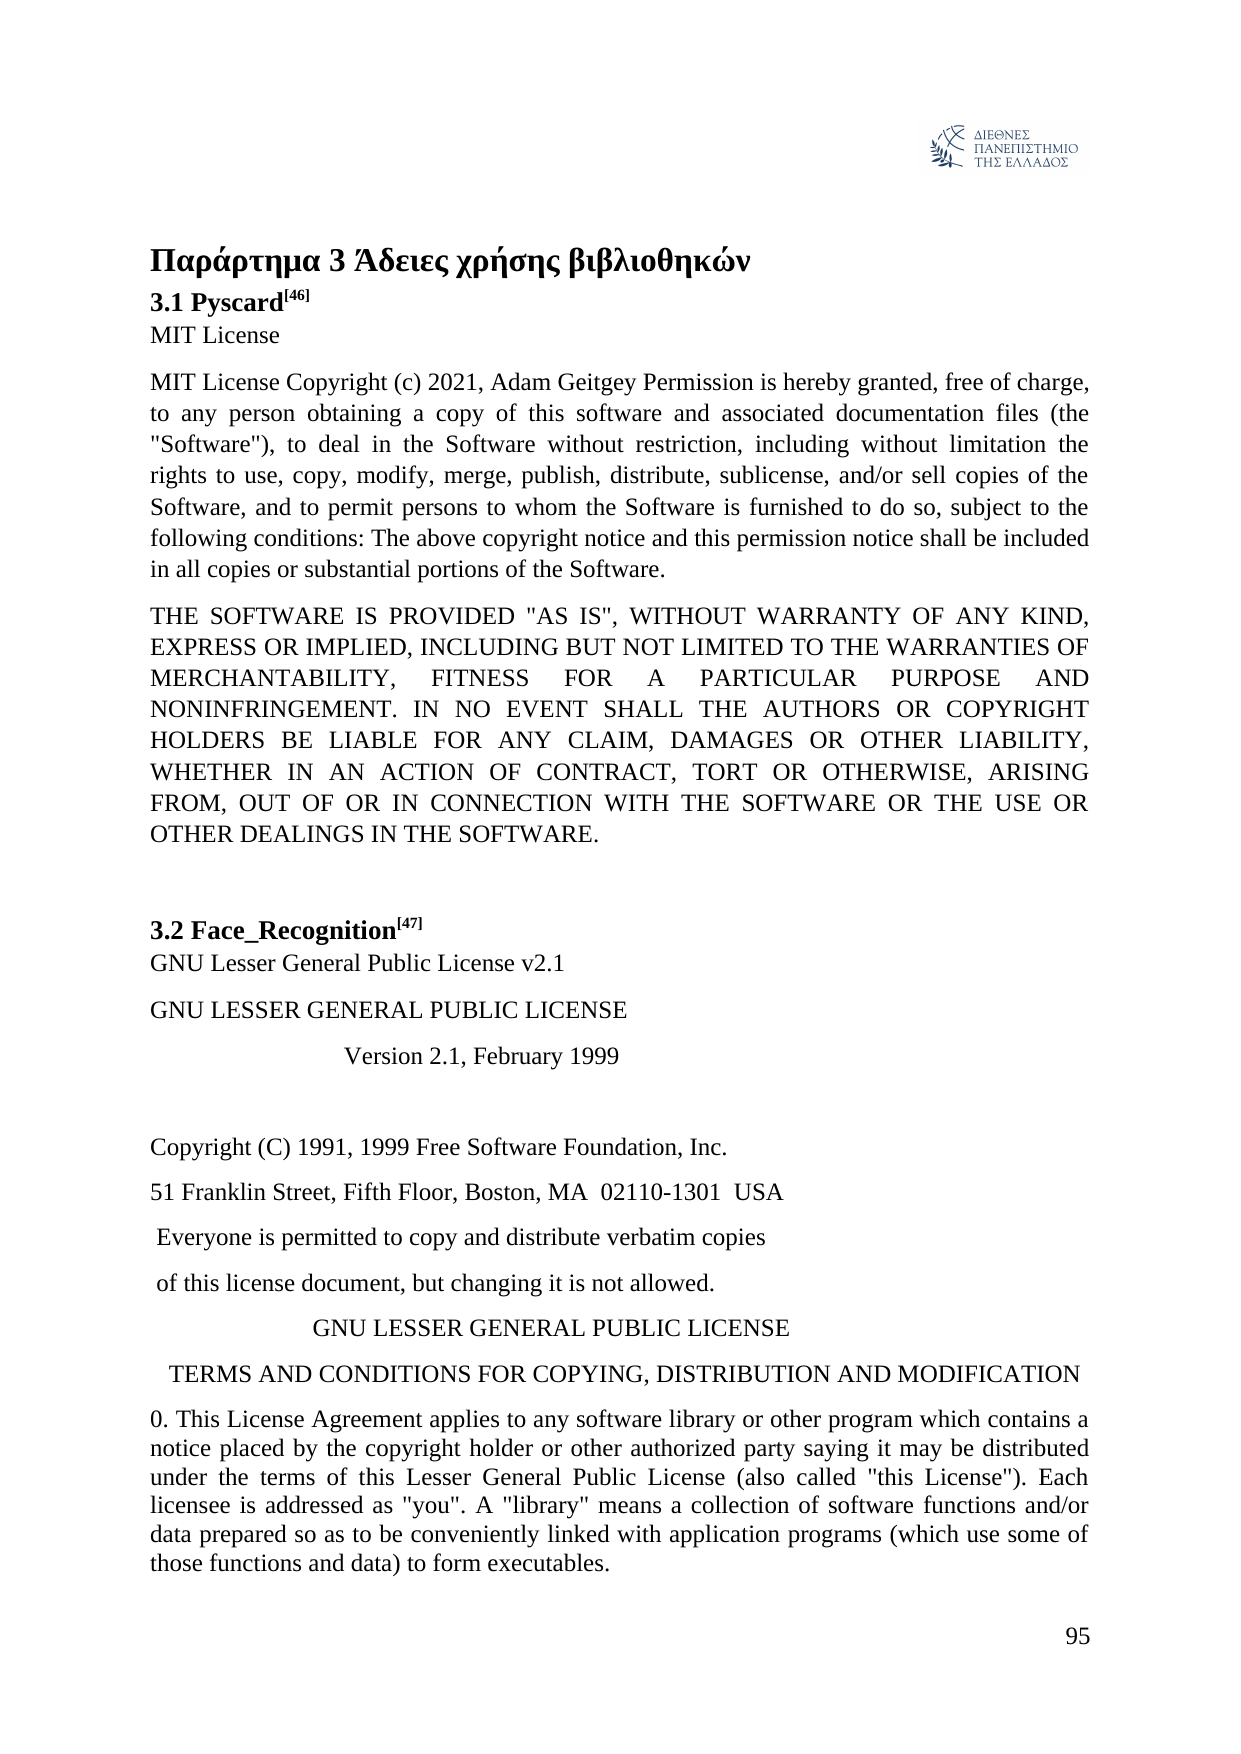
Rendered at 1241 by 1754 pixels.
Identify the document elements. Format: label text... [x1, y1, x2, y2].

text Copyright (C) 1991, 1999 Free Software Foundation, Inc. [150, 1132, 1090, 1160]
text MIT License Copyright (c) 2021, Adam Geitgey Permission is hereby granted, free of charge, to any person obtaining a copy of this software and associated documentation files (the "Software"), to deal in the Software without restriction, including without limitation the rights to use, copy, modify, merge, publish, distribute, sublicense, and/or sell copies of the Software, and to permit persons to whom the Software is furnished to do so, subject to the following conditions: The above copyright notice and this permission notice shall be included in all copies or substantial portions of the Software. [150, 367, 1090, 582]
subtitle Παράρτημα 3 Άδειες χρήσης βιβλιοθηκών [150, 241, 1090, 279]
text 0. This License Agreement applies to any software library or other program which contains a notice placed by the copyright holder or other authorized party saying it may be distributed under the terms of this Lesser General Public License (also called "this License"). Each licensee is addressed as "you". A "library" means a collection of software functions and/or data prepared so as to be conveniently linked with application programs (which use some of those functions and data) to form executables. [150, 1404, 1090, 1577]
picture [917, 120, 1091, 174]
text TERMS AND CONDITIONS FOR COPYING, DISTRIBUTION AND MODIFICATION [150, 1359, 1090, 1387]
subtitle 3.1 Pyscard[46] [150, 286, 1090, 317]
text GNU Lesser General Public License v2.1 [150, 948, 1090, 976]
text GNU LESSER GENERAL PUBLIC LICENSE [150, 1313, 1090, 1342]
text of this license document, but changing it is not allowed. [150, 1268, 1090, 1297]
text Everyone is permitted to copy and distribute verbatim copies [150, 1222, 1090, 1251]
text Version 2.1, February 1999 [150, 1041, 1090, 1069]
subtitle 3.2 Face_Recognition[47] [150, 914, 1090, 945]
text GNU LESSER GENERAL PUBLIC LICENSE [150, 995, 1090, 1024]
text MIT License [150, 320, 1090, 348]
text THE SOFTWARE IS PROVIDED "AS IS", WITHOUT WARRANTY OF ANY KIND, EXPRESS OR IMPLIED, INCLUDING BUT NOT LIMITED TO THE WARRANTIES OF MERCHANTABILITY, FITNESS FOR A PARTICULAR PURPOSE AND NONINFRINGEMENT. IN NO EVENT SHALL THE AUTHORS OR COPYRIGHT HOLDERS BE LIABLE FOR ANY CLAIM, DAMAGES OR OTHER LIABILITY, WHETHER IN AN ACTION OF CONTRACT, TORT OR OTHERWISE, ARISING FROM, OUT OF OR IN CONNECTION WITH THE SOFTWARE OR THE USE OR OTHER DEALINGS IN THE SOFTWARE. [150, 601, 1090, 847]
text 51 Franklin Street, Fifth Floor, Boston, MA 02110-1301 USA [150, 1177, 1090, 1206]
